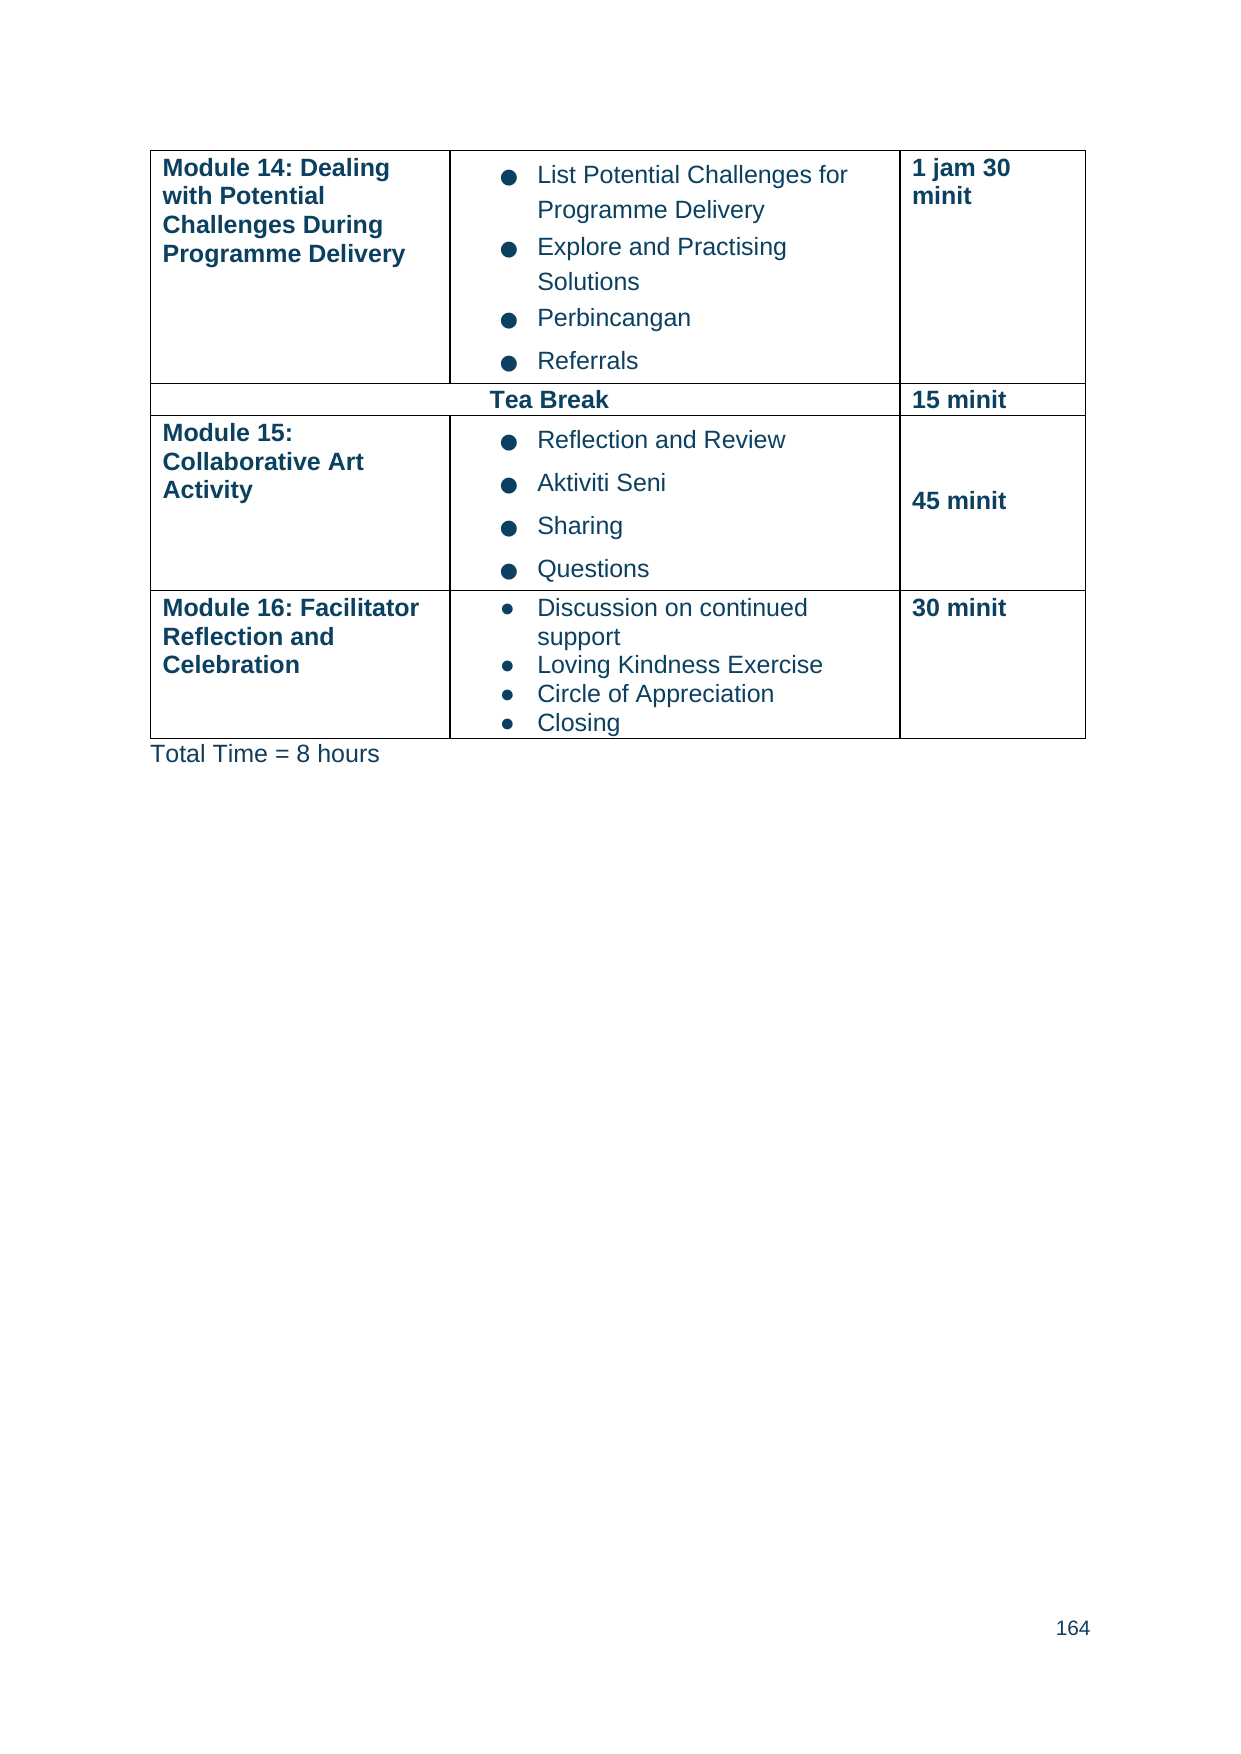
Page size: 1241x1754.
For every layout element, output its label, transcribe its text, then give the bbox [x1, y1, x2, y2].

table_cell [1086, 415, 1091, 444]
table_cell Reflection and Review Aktiviti Seni Sharing Questions [451, 416, 899, 590]
table_cell 30 minit [901, 591, 1085, 738]
table_header [1086, 150, 1091, 382]
table_cell Discussion on continued support Loving Kindness Exercise Circle of Appreciation Closing [451, 591, 899, 738]
table_header Module 14: Dealing with Potential Challenges During Programme Delivery [151, 151, 449, 382]
text Total Time = 8 hours [150, 739, 1090, 768]
table_cell [1086, 620, 1091, 738]
table_cell Module 16: Facilitator Reflection and Celebration [151, 591, 449, 738]
table_header 1 jam 30 minit [901, 151, 1085, 382]
table_header List Potential Challenges for Programme Delivery Explore and Practising Solutions Perbincangan Referrals [451, 151, 899, 382]
table_cell Tea Break [151, 384, 899, 415]
table_cell [1086, 445, 1091, 590]
table_cell Module 15: Collaborative Art Activity [151, 416, 449, 590]
table_cell [1086, 383, 1091, 415]
table_cell 15 minit [901, 384, 1085, 415]
table_cell 45 minit [901, 416, 1085, 590]
table_cell [1086, 590, 1091, 619]
